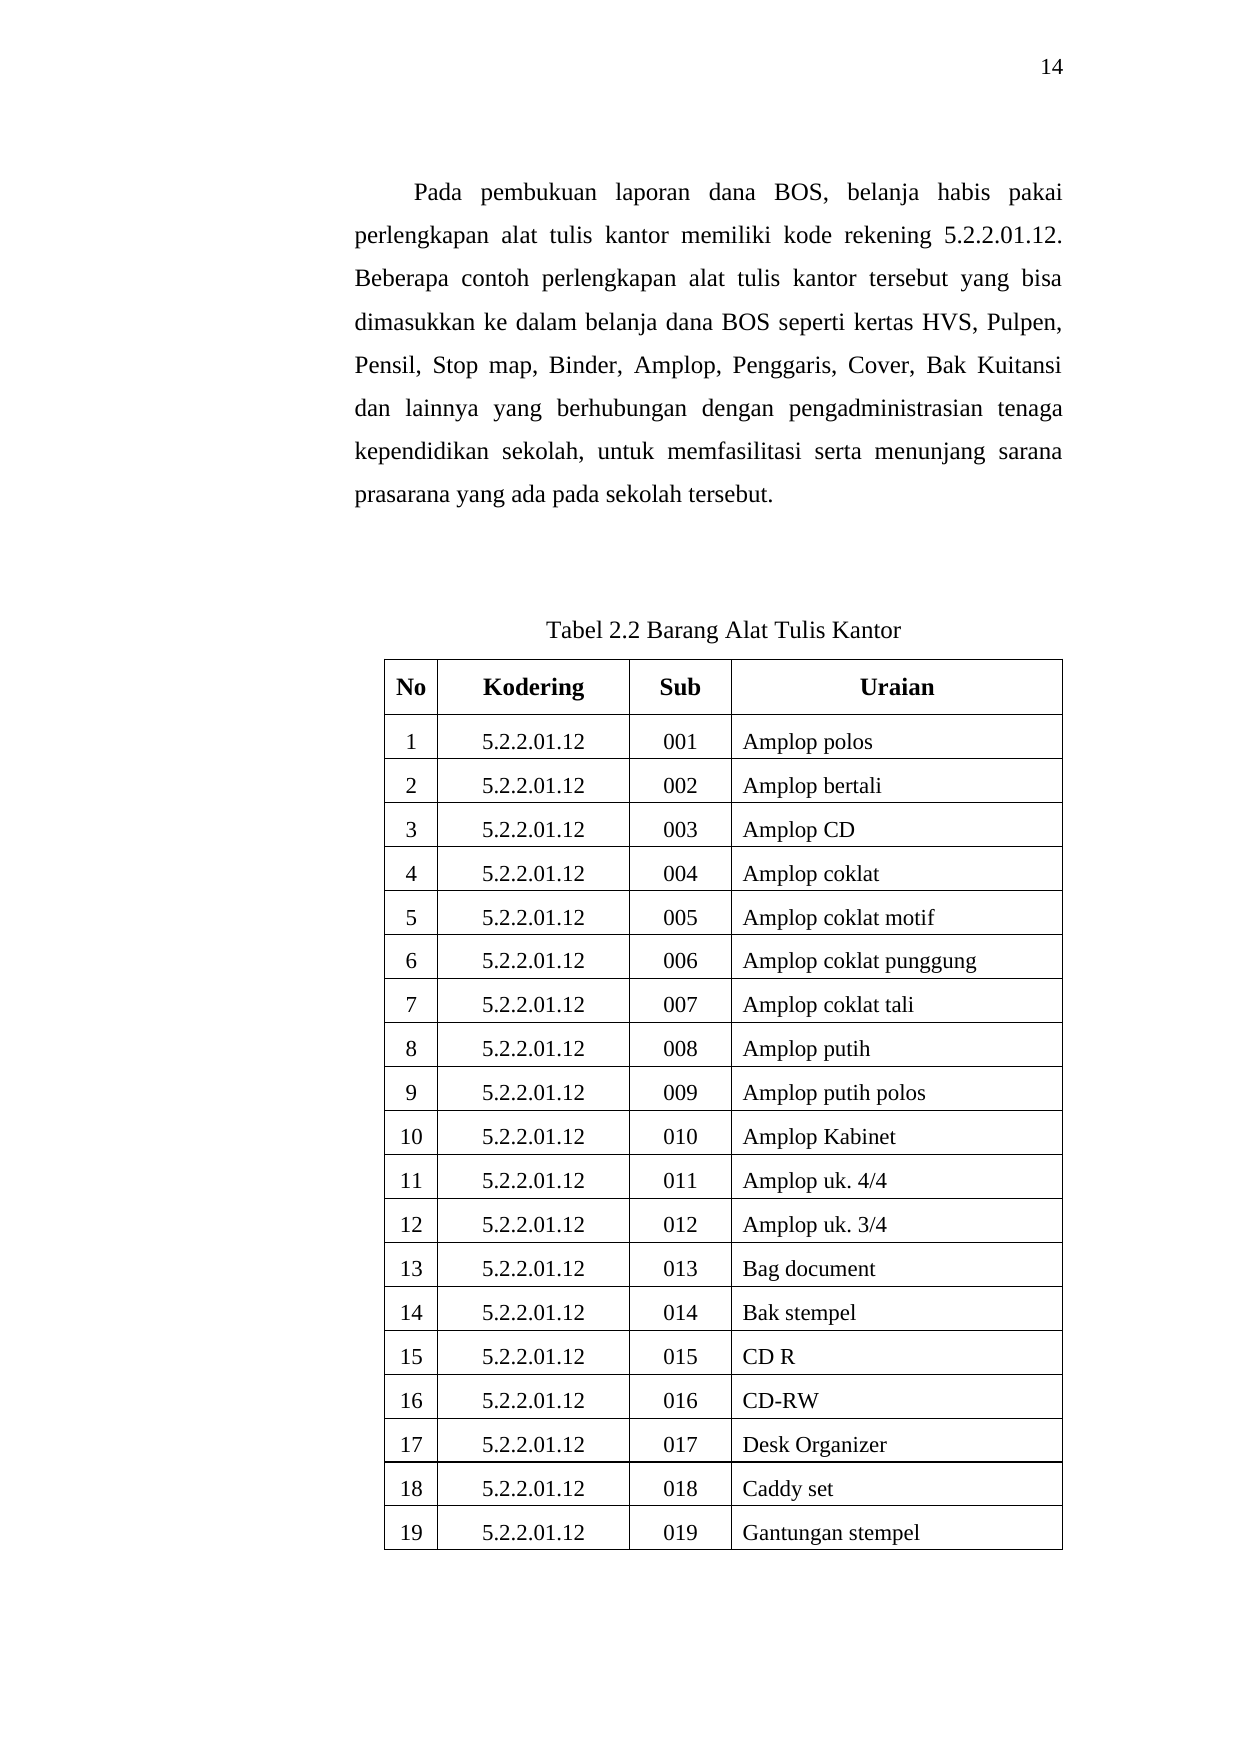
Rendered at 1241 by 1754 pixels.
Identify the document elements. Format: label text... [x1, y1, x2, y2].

table_cell 5.2.2.01.12 [438, 1199, 629, 1242]
table_cell 012 [630, 1199, 731, 1242]
table_cell 013 [630, 1243, 731, 1286]
table_cell 3 [385, 803, 437, 846]
table_cell 5.2.2.01.12 [438, 1243, 629, 1286]
table_cell 5.2.2.01.12 [438, 1375, 629, 1417]
table_cell Amplop putih polos [732, 1067, 1062, 1110]
table_cell CD R [732, 1331, 1062, 1373]
table_cell Amplop uk. 4/4 [732, 1155, 1062, 1198]
table_cell 5.2.2.01.12 [438, 847, 629, 890]
table_cell Gantungan stempel [732, 1506, 1062, 1549]
table_cell 004 [630, 847, 731, 890]
table_cell 10 [385, 1111, 437, 1154]
table_header Sub [630, 660, 731, 714]
table_cell 6 [385, 935, 437, 978]
table_cell 019 [630, 1506, 731, 1549]
table_cell 018 [630, 1463, 731, 1505]
table_cell 014 [630, 1287, 731, 1329]
table_cell 5.2.2.01.12 [438, 1506, 629, 1549]
list Tabel 2.2 Barang Alat Tulis Kantor [384, 615, 1063, 644]
table_cell 5.2.2.01.12 [438, 803, 629, 846]
table_cell 13 [385, 1243, 437, 1286]
table_cell 15 [385, 1331, 437, 1373]
table_cell Amplop uk. 3/4 [732, 1199, 1062, 1242]
table_cell 5.2.2.01.12 [438, 715, 629, 758]
table_header Kodering [438, 660, 629, 714]
table_cell Amplop coklat motif [732, 891, 1062, 934]
table_cell 003 [630, 803, 731, 846]
table_cell Bak stempel [732, 1287, 1062, 1329]
table_cell 5.2.2.01.12 [438, 891, 629, 934]
table_cell 5.2.2.01.12 [438, 1419, 629, 1461]
table_cell 4 [385, 847, 437, 890]
table_cell 9 [385, 1067, 437, 1110]
table_cell 2 [385, 759, 437, 802]
table_cell 010 [630, 1111, 731, 1154]
table_cell 17 [385, 1419, 437, 1461]
table_cell Amplop putih [732, 1023, 1062, 1066]
table_cell 18 [385, 1463, 437, 1505]
table_cell 007 [630, 979, 731, 1022]
table_cell Amplop Kabinet [732, 1111, 1062, 1154]
table_cell 001 [630, 715, 731, 758]
table_header Uraian [732, 660, 1062, 714]
table_cell 16 [385, 1375, 437, 1417]
table_cell 006 [630, 935, 731, 978]
table_cell 5.2.2.01.12 [438, 1067, 629, 1110]
text Pada pembukuan laporan dana BOS, belanja habis pakai perlengkapan alat tulis kantor memiliki kode rekening 5.2.2.01.12. Beberapa contoh perlengkapan alat tulis kantor tersebut yang bisa dimasukkan ke dalam belanja dana BOS seperti kertas HVS, Pulpen, Pensil, Stop map, Binder, Amplop, Penggaris, Cover, Bak Kuitansi dan lainnya yang berhubungan dengan pengadministrasian tenaga kependidikan sekolah, untuk memfasilitasi serta menunjang sarana prasarana yang ada pada sekolah tersebut. [354, 177, 1063, 508]
table_cell 8 [385, 1023, 437, 1066]
table_cell CD-RW [732, 1375, 1062, 1417]
table_cell 5.2.2.01.12 [438, 1287, 629, 1329]
table_cell 7 [385, 979, 437, 1022]
table_cell 5.2.2.01.12 [438, 759, 629, 802]
table_cell 5.2.2.01.12 [438, 1111, 629, 1154]
table_cell 016 [630, 1375, 731, 1417]
table_cell 008 [630, 1023, 731, 1066]
table_cell 5.2.2.01.12 [438, 1155, 629, 1198]
table_cell 5.2.2.01.12 [438, 1023, 629, 1066]
table_cell 5.2.2.01.12 [438, 979, 629, 1022]
table_cell Amplop coklat tali [732, 979, 1062, 1022]
table_cell Amplop CD [732, 803, 1062, 846]
table_header No [385, 660, 437, 714]
table_cell Amplop polos [732, 715, 1062, 758]
table_cell 002 [630, 759, 731, 802]
table_cell Caddy set [732, 1463, 1062, 1505]
table_cell 14 [385, 1287, 437, 1329]
table_cell 19 [385, 1506, 437, 1549]
table_cell Amplop bertali [732, 759, 1062, 802]
table_cell 12 [385, 1199, 437, 1242]
table_cell 1 [385, 715, 437, 758]
table_cell Desk Organizer [732, 1419, 1062, 1461]
table_cell 015 [630, 1331, 731, 1373]
table_cell Amplop coklat [732, 847, 1062, 890]
table_cell 5.2.2.01.12 [438, 1331, 629, 1373]
table_cell Bag document [732, 1243, 1062, 1286]
table_cell 009 [630, 1067, 731, 1110]
table_cell 011 [630, 1155, 731, 1198]
table_cell 5 [385, 891, 437, 934]
table_cell 5.2.2.01.12 [438, 1463, 629, 1505]
table_cell 017 [630, 1419, 731, 1461]
table_cell 5.2.2.01.12 [438, 935, 629, 978]
table_cell 11 [385, 1155, 437, 1198]
table_cell 005 [630, 891, 731, 934]
table_cell Amplop coklat punggung [732, 935, 1062, 978]
